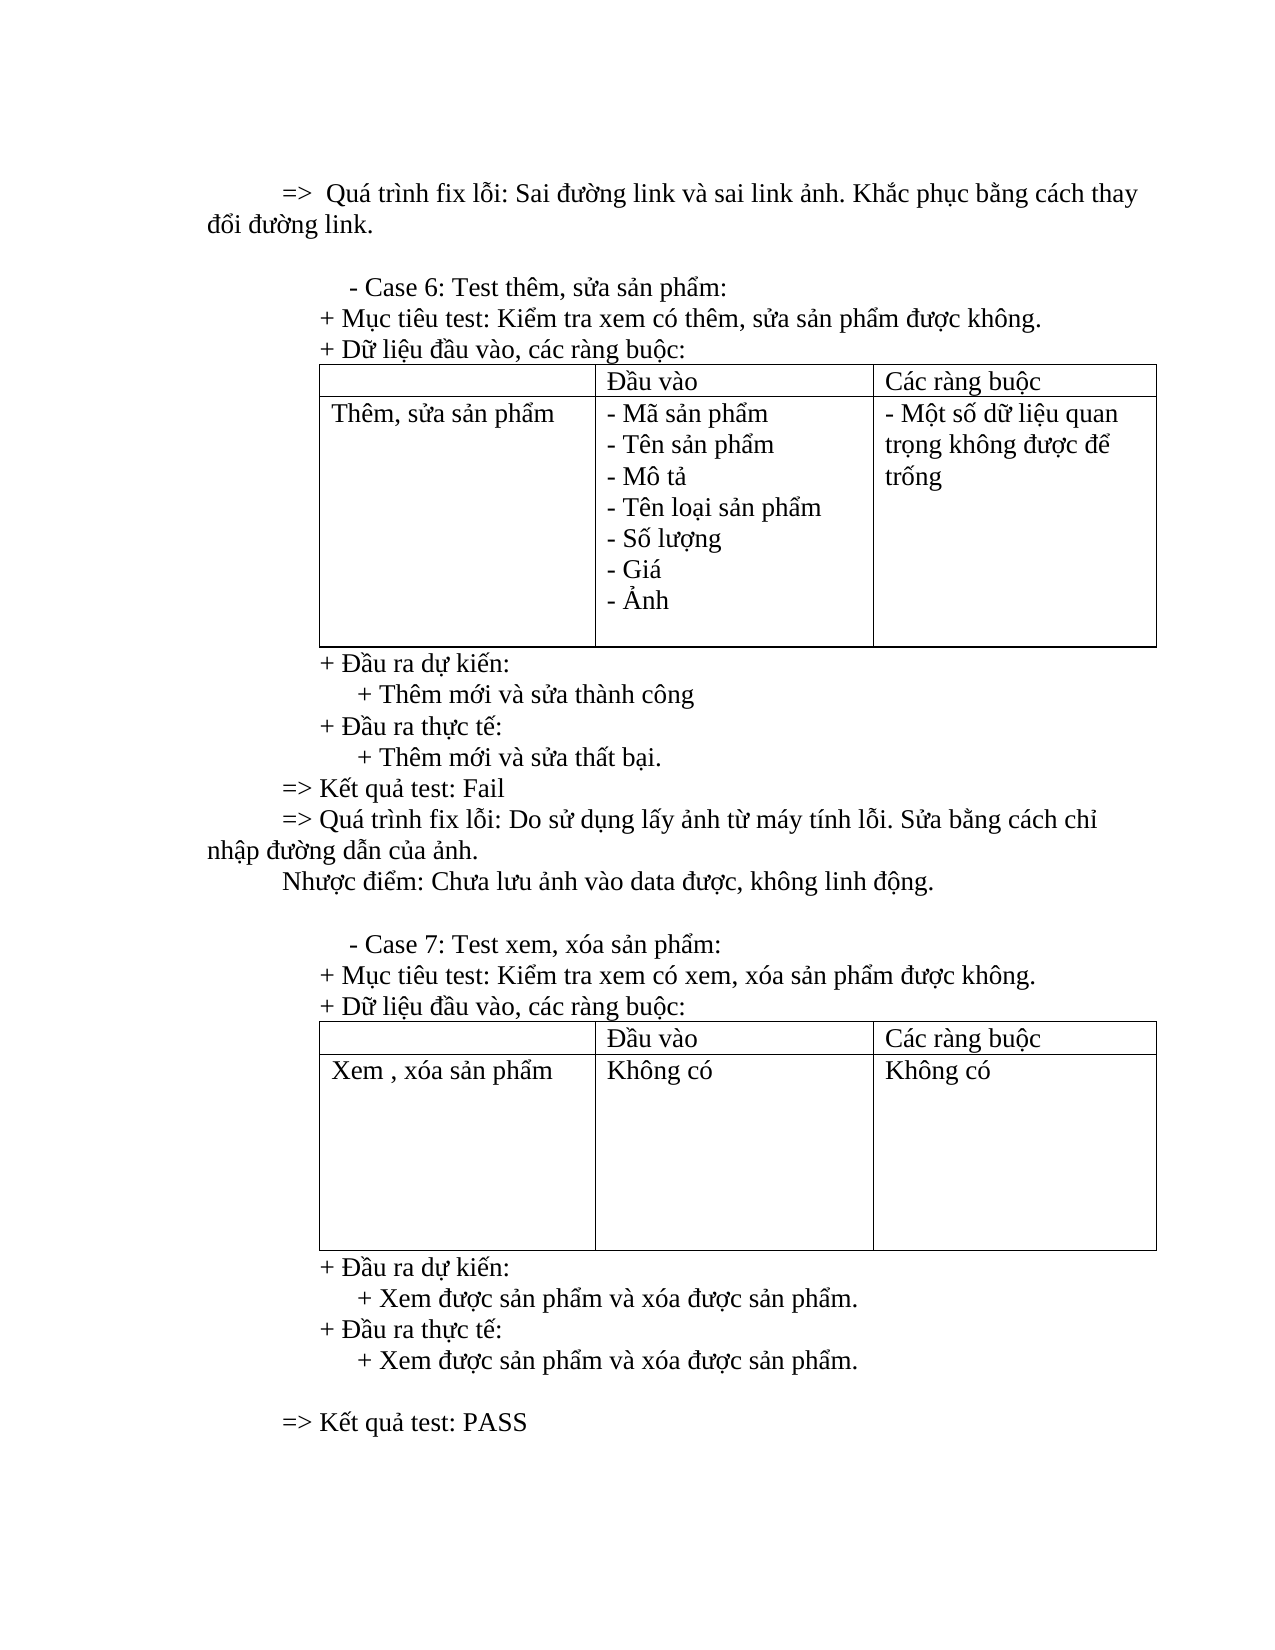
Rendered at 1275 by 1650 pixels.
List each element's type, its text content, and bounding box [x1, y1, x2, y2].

list + Xem được sản phẩm và xóa được sản phẩm. [319, 1282, 1157, 1313]
list + Đầu ra dự kiến: [319, 648, 1157, 679]
table_cell Không có [874, 1055, 1156, 1250]
table_header Các ràng buộc [874, 365, 1156, 396]
list + Thêm mới và sửa thành công [319, 679, 1157, 710]
table_header Các ràng buộc [874, 1022, 1156, 1053]
text => Quá trình fix lỗi: Sai đường link và sai link ảnh. Khắc phục bằng cách thay đổi đường link. [207, 177, 1157, 239]
table_cell - Mã sản phẩm - Tên sản phẩm - Mô tả - Tên loại sản phẩm - Số lượng - Giá - Ảnh [596, 397, 873, 646]
list + Đầu ra thực tế: [319, 710, 1157, 741]
list + Đầu ra dự kiến: [319, 1251, 1157, 1282]
list + Dữ liệu đầu vào, các ràng buộc: [319, 990, 1157, 1021]
table_cell Xem , xóa sản phẩm [320, 1055, 595, 1250]
table_header [320, 365, 595, 396]
list - Case 6: Test thêm, sửa sản phẩm: [349, 271, 1157, 302]
list + Mục tiêu test: Kiểm tra xem có xem, xóa sản phẩm được không. [319, 959, 1157, 990]
list + Mục tiêu test: Kiểm tra xem có thêm, sửa sản phẩm được không. [319, 302, 1157, 333]
table_header Đầu vào [596, 1022, 873, 1053]
list - Case 7: Test xem, xóa sản phẩm: [349, 928, 1157, 959]
table_cell Thêm, sửa sản phẩm [320, 397, 595, 646]
table_cell Không có [596, 1055, 873, 1250]
text => Kết quả test: PASS [207, 1407, 1157, 1438]
text Nhược điểm: Chưa lưu ảnh vào data được, không linh động. [207, 866, 1157, 897]
table_header [320, 1022, 595, 1053]
table_cell - Một số dữ liệu quan trọng không được để trống [874, 397, 1156, 646]
text => Quá trình fix lỗi: Do sử dụng lấy ảnh từ máy tính lỗi. Sửa bằng cách chỉ nhập đường dẫn của ảnh. [207, 803, 1157, 866]
list + Thêm mới và sửa thất bại. [319, 741, 1157, 772]
list + Đầu ra thực tế: [319, 1313, 1157, 1344]
table_header Đầu vào [596, 365, 873, 396]
list + Dữ liệu đầu vào, các ràng buộc: [319, 333, 1157, 364]
text => Kết quả test: Fail [207, 772, 1157, 803]
list + Xem được sản phẩm và xóa được sản phẩm. [319, 1344, 1157, 1375]
